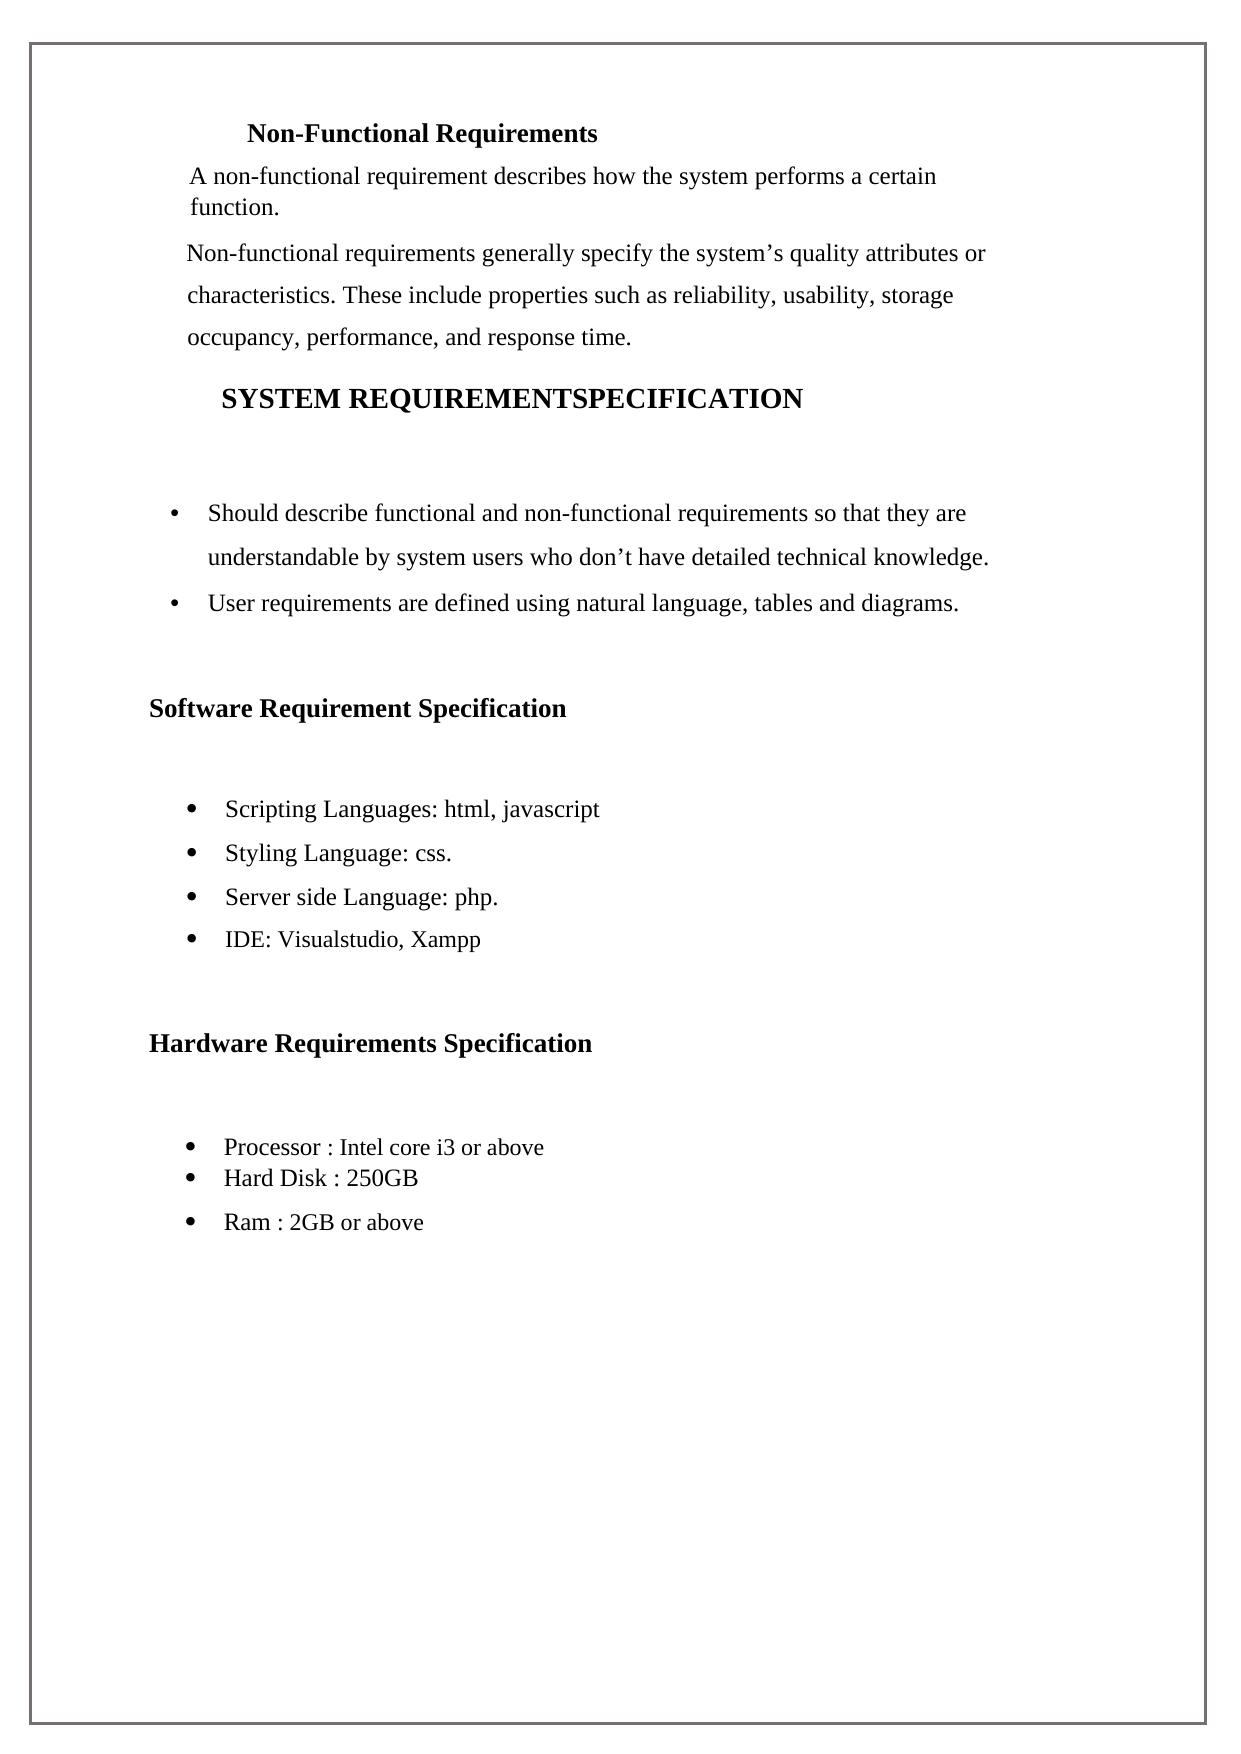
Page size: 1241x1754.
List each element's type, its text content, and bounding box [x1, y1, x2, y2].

subtitle Hardware Requirements Specification [149, 1027, 1188, 1058]
subtitle Non-Functional Requirements [247, 118, 1188, 149]
list Scripting Languages: html, javascript [187, 794, 1188, 823]
list User requirements are defined using natural language, tables and diagrams. [170, 588, 1188, 617]
list Styling Language: css. [187, 838, 1188, 866]
list Ram : 2GB or above [186, 1207, 1188, 1236]
list Processor : Intel core i3 or above [186, 1132, 1188, 1161]
text A non-functional requirement describes how the system performs a certain function. [189, 161, 1024, 221]
subtitle Software Requirement Specification [149, 692, 1188, 723]
text Non-functional requirements generally specify the system’s quality attributes or characteristics. These include properties such as reliability, usability, storage occupancy, performance, and response time. [186, 238, 987, 351]
list Hard Disk : 250GB [186, 1163, 1188, 1192]
list Should describe functional and non-functional requirements so that they are understandable by system users who don’t have detailed technical knowledge. [170, 498, 1083, 571]
list Server side Language: php. [187, 882, 1188, 910]
subtitle SYSTEM REQUIREMENTSPECIFICATION [221, 382, 1188, 415]
list IDE: Visualstudio, Xampp [187, 925, 1188, 953]
